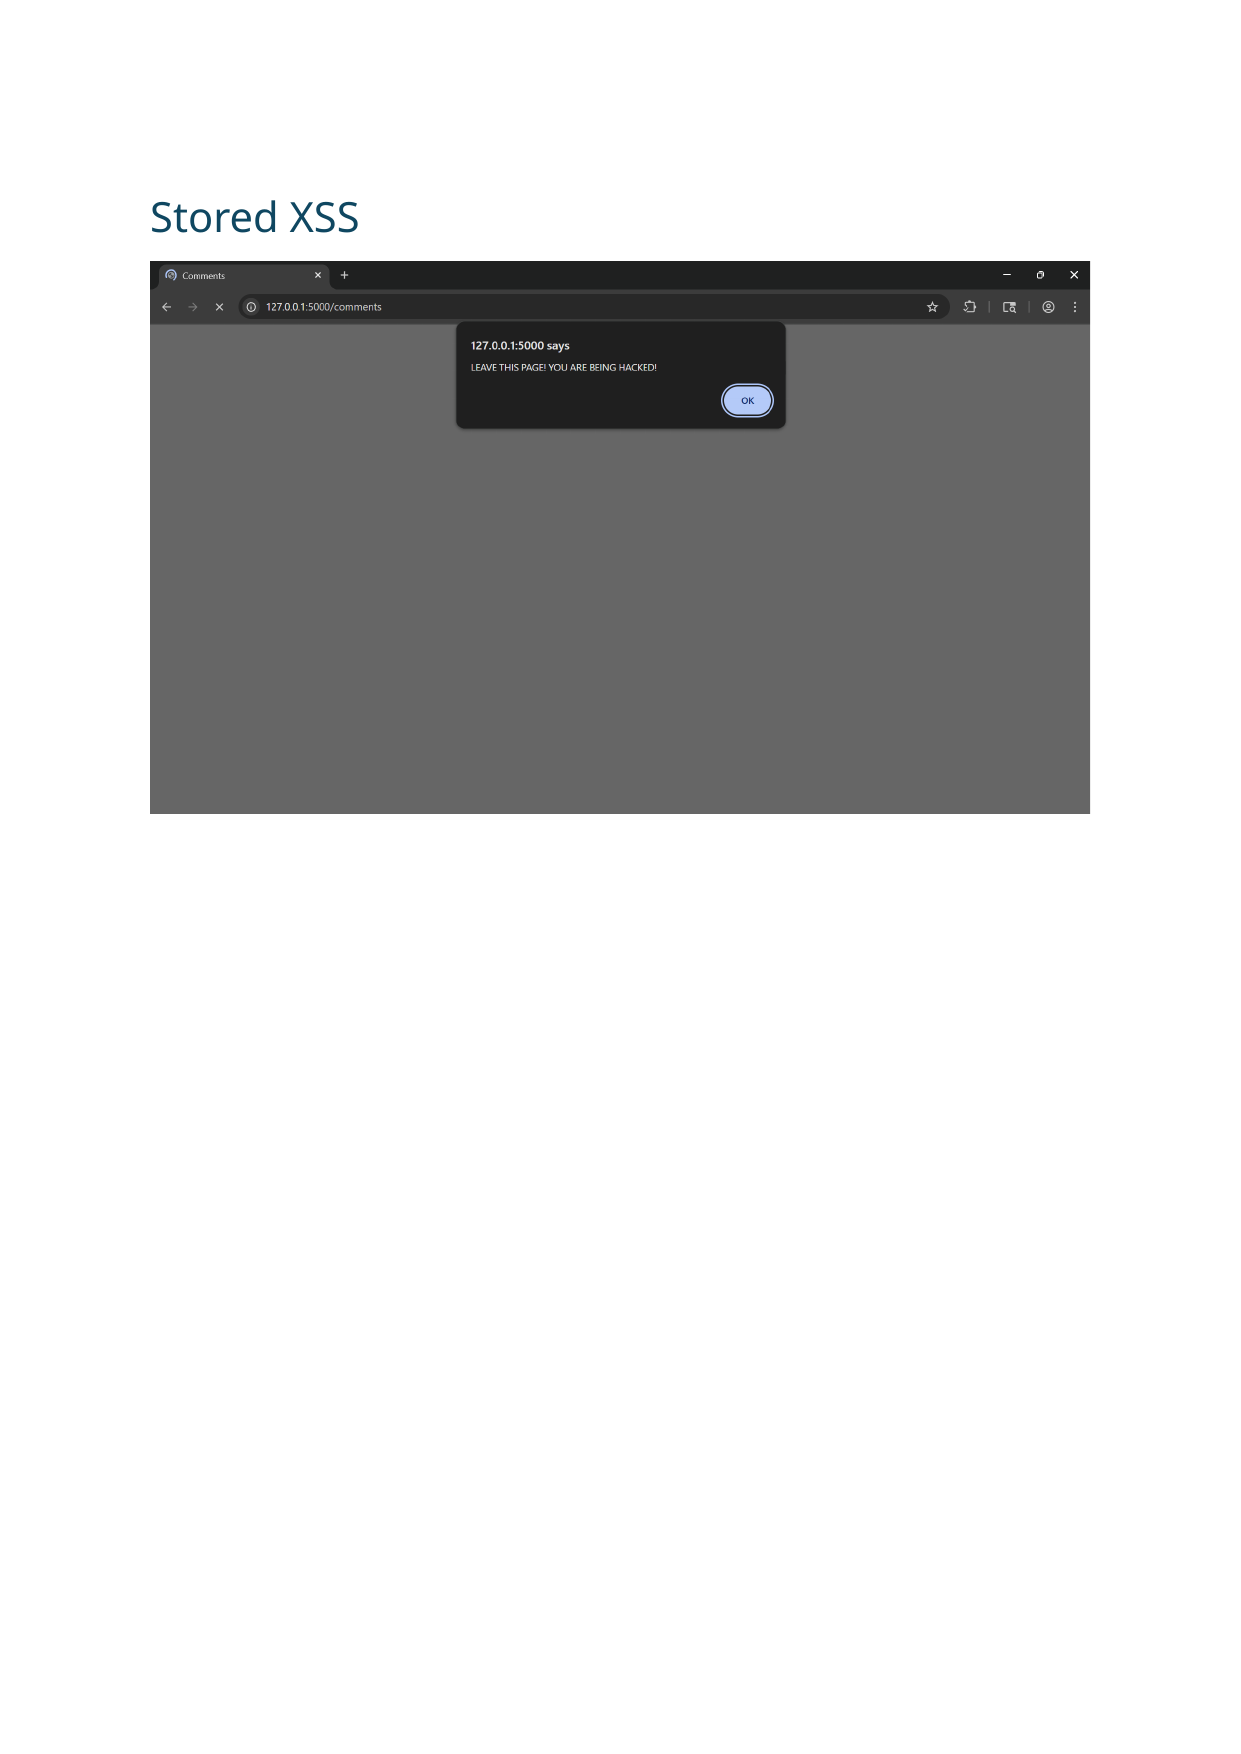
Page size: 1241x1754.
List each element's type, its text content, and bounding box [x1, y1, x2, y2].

subtitle Stored XSS [150, 187, 1090, 244]
picture [150, 261, 1091, 814]
